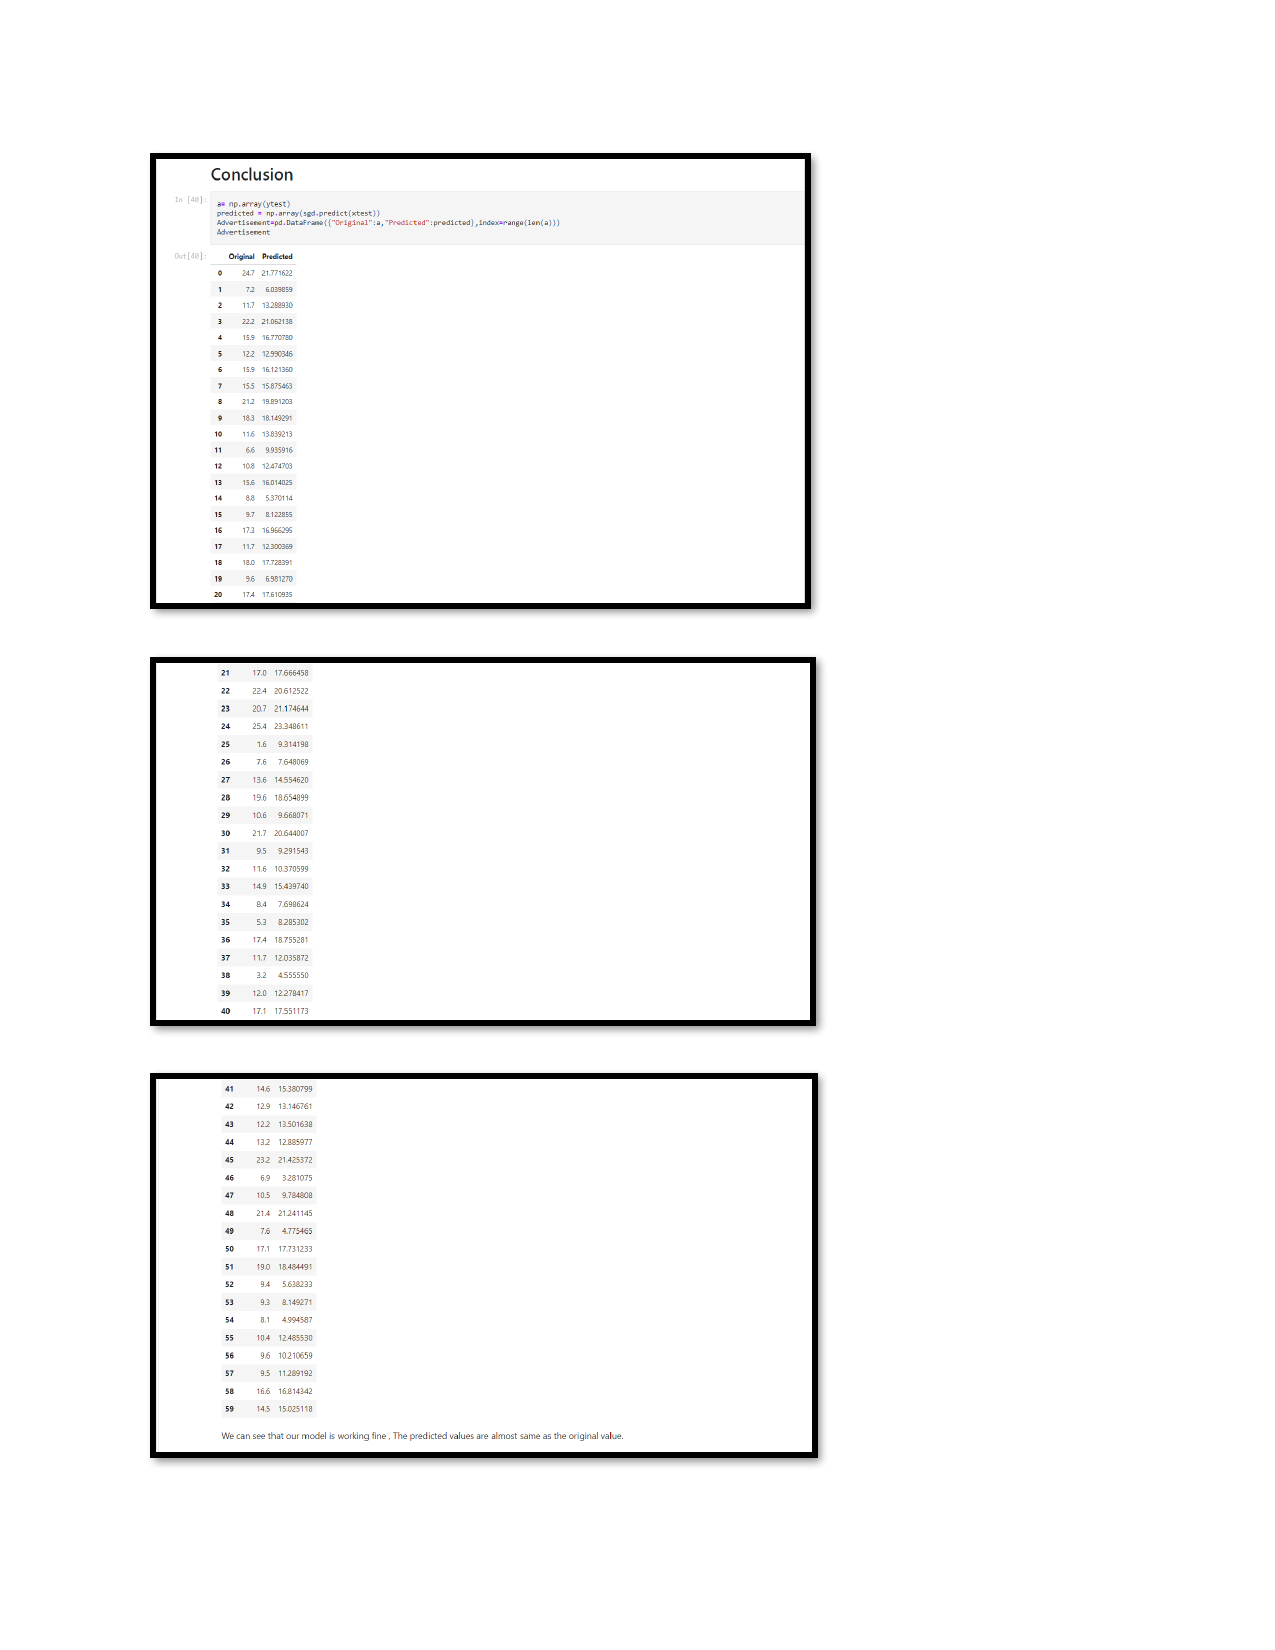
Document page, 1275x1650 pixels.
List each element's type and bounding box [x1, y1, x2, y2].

picture [156, 159, 805, 603]
picture [156, 1079, 812, 1452]
picture [156, 663, 810, 1020]
